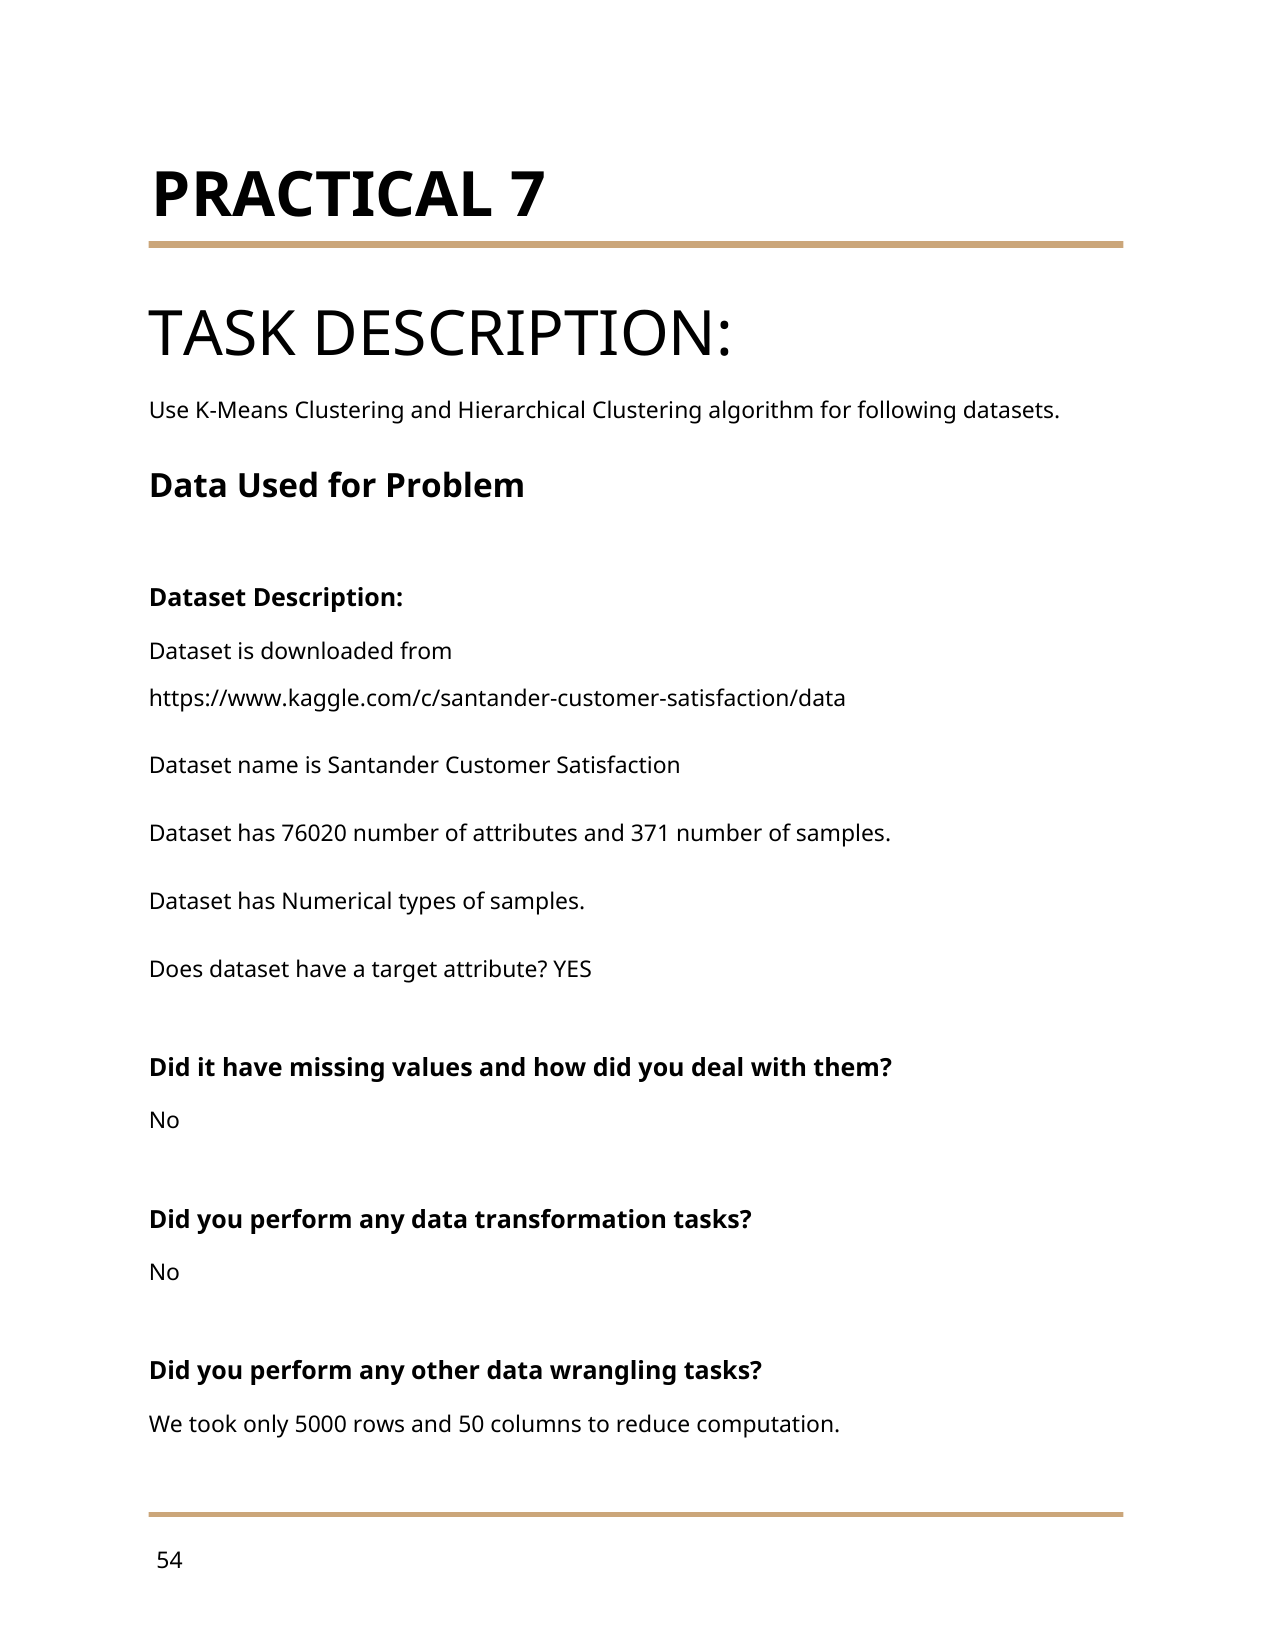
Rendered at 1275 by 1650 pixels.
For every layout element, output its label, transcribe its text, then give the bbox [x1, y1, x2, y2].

title PRACTICAL 7 [150, 150, 1125, 235]
picture [148, 1512, 1124, 1517]
subtitle Data Used for Problem [148, 462, 1125, 507]
text Use K-Means Clustering and Hierarchical Clustering algorithm for following datasets. [148, 394, 1125, 425]
text We took only 5000 rows and 50 columns to reduce computation. [148, 1408, 1125, 1439]
text Dataset name is Santander Customer Satisfaction [148, 749, 1125, 781]
subtitle Did you perform any data transformation tasks? [148, 1201, 1125, 1235]
text Dataset is downloaded from https://www.kaggle.com/c/santander-customer-satisfaction/data [148, 635, 1125, 713]
subtitle Did it have missing values and how did you deal with them? [148, 1049, 1125, 1083]
subtitle TASK DESCRIPTION: [148, 288, 1125, 373]
text Dataset has 76020 number of attributes and 371 number of samples. [148, 817, 1125, 848]
picture [148, 241, 1124, 248]
text No [148, 1256, 1125, 1287]
text Does dataset have a target attribute? YES [148, 953, 1125, 984]
subtitle Dataset Description: [148, 580, 939, 614]
text Dataset has Numerical types of samples. [148, 885, 1125, 916]
subtitle Did you perform any other data wrangling tasks? [148, 1353, 1125, 1387]
text No [148, 1104, 1125, 1136]
